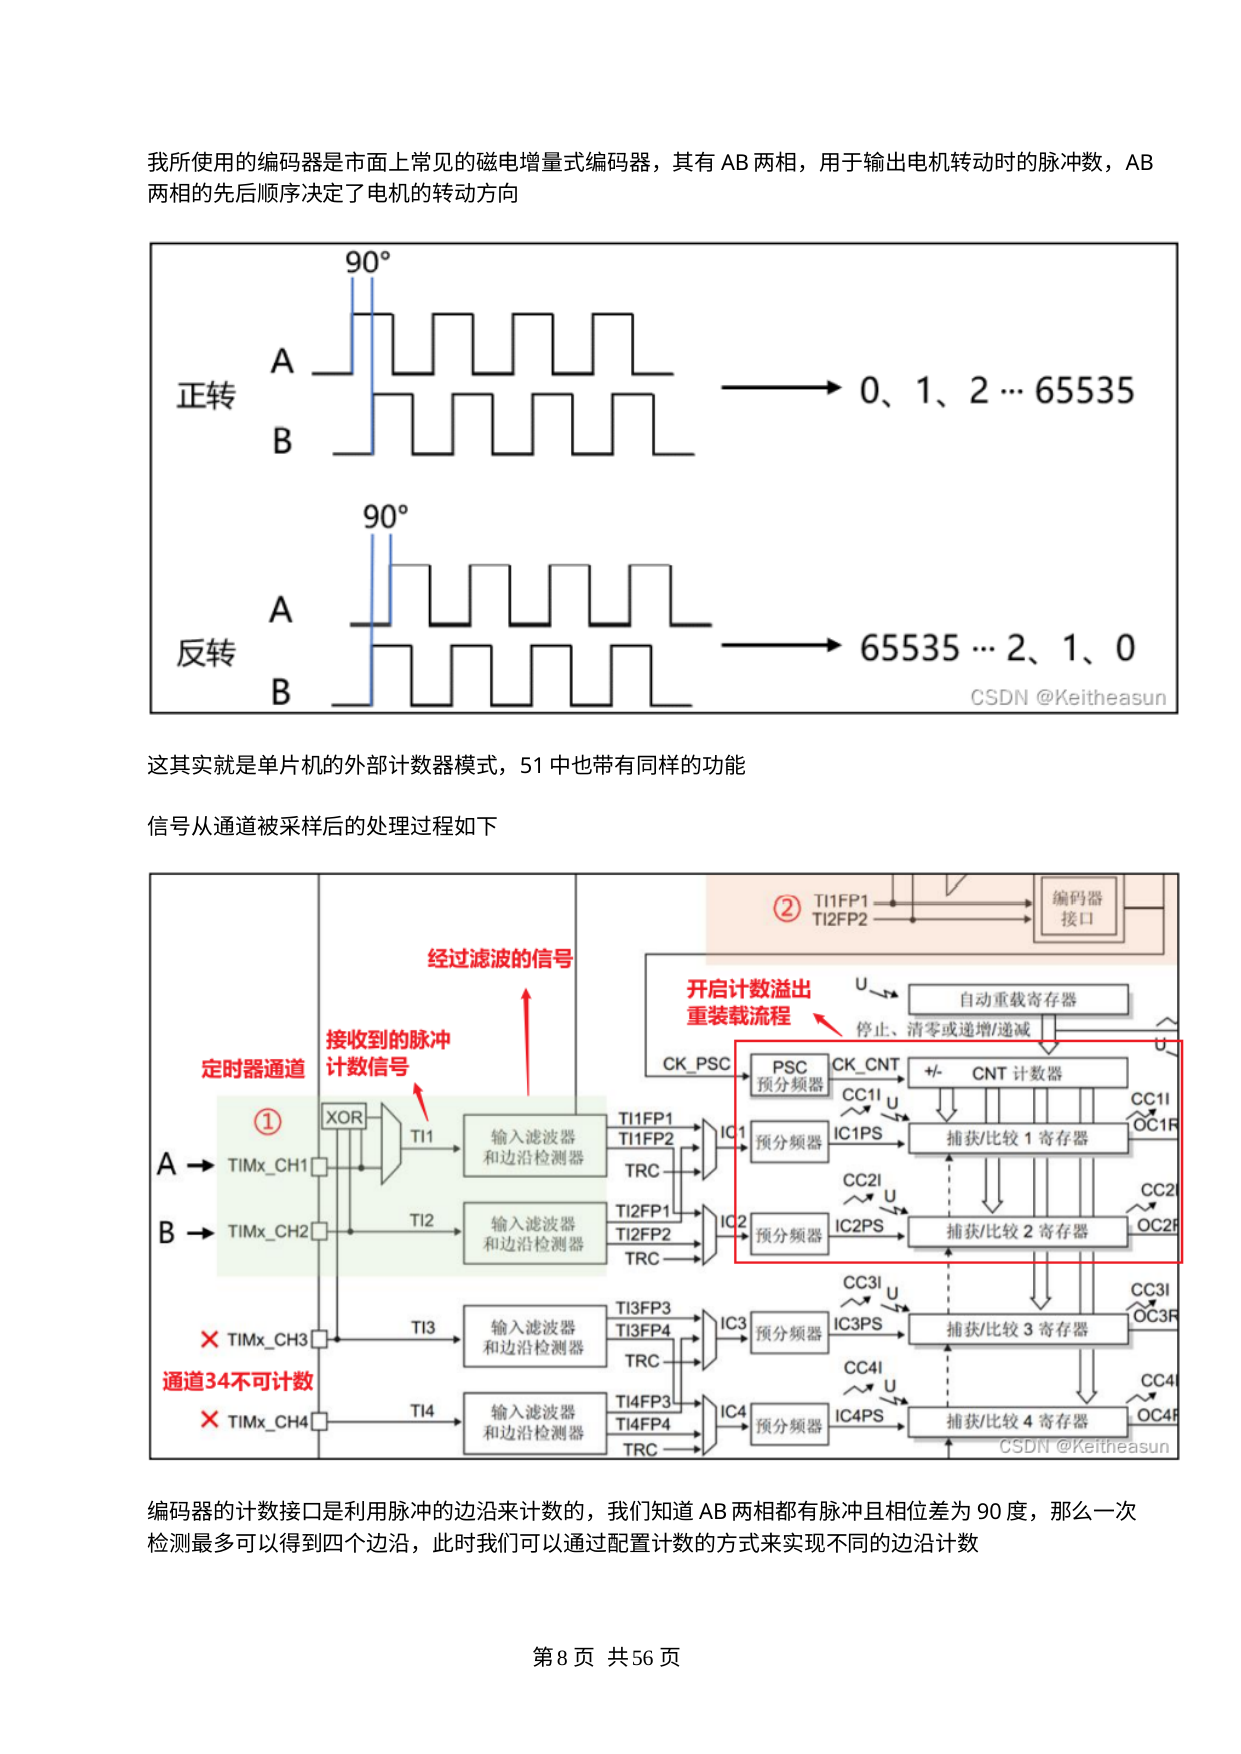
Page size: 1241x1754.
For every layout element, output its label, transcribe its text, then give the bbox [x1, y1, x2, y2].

picture [147, 870, 1187, 1465]
text 我所使用的编码器是市面上常见的磁电增量式编码器，其有AB两相，用于输出电机转动时的脉冲数，AB两相的先后顺序决定了电机的转动方向 [148, 144, 1159, 208]
text 信号从通道被采样后的处理过程如下 [148, 809, 1159, 841]
text 编码器的计数接口是利用脉冲的边沿来计数的，我们知道AB两相都有脉冲且相位差为90度，那么一次检测最多可以得到四个边沿，此时我们可以通过配置计数的方式来实现不同的边沿计数 [148, 1494, 1159, 1557]
picture [147, 237, 1187, 719]
text 这其实就是单片机的外部计数器模式，51中也带有同样的功能 [148, 748, 1159, 780]
